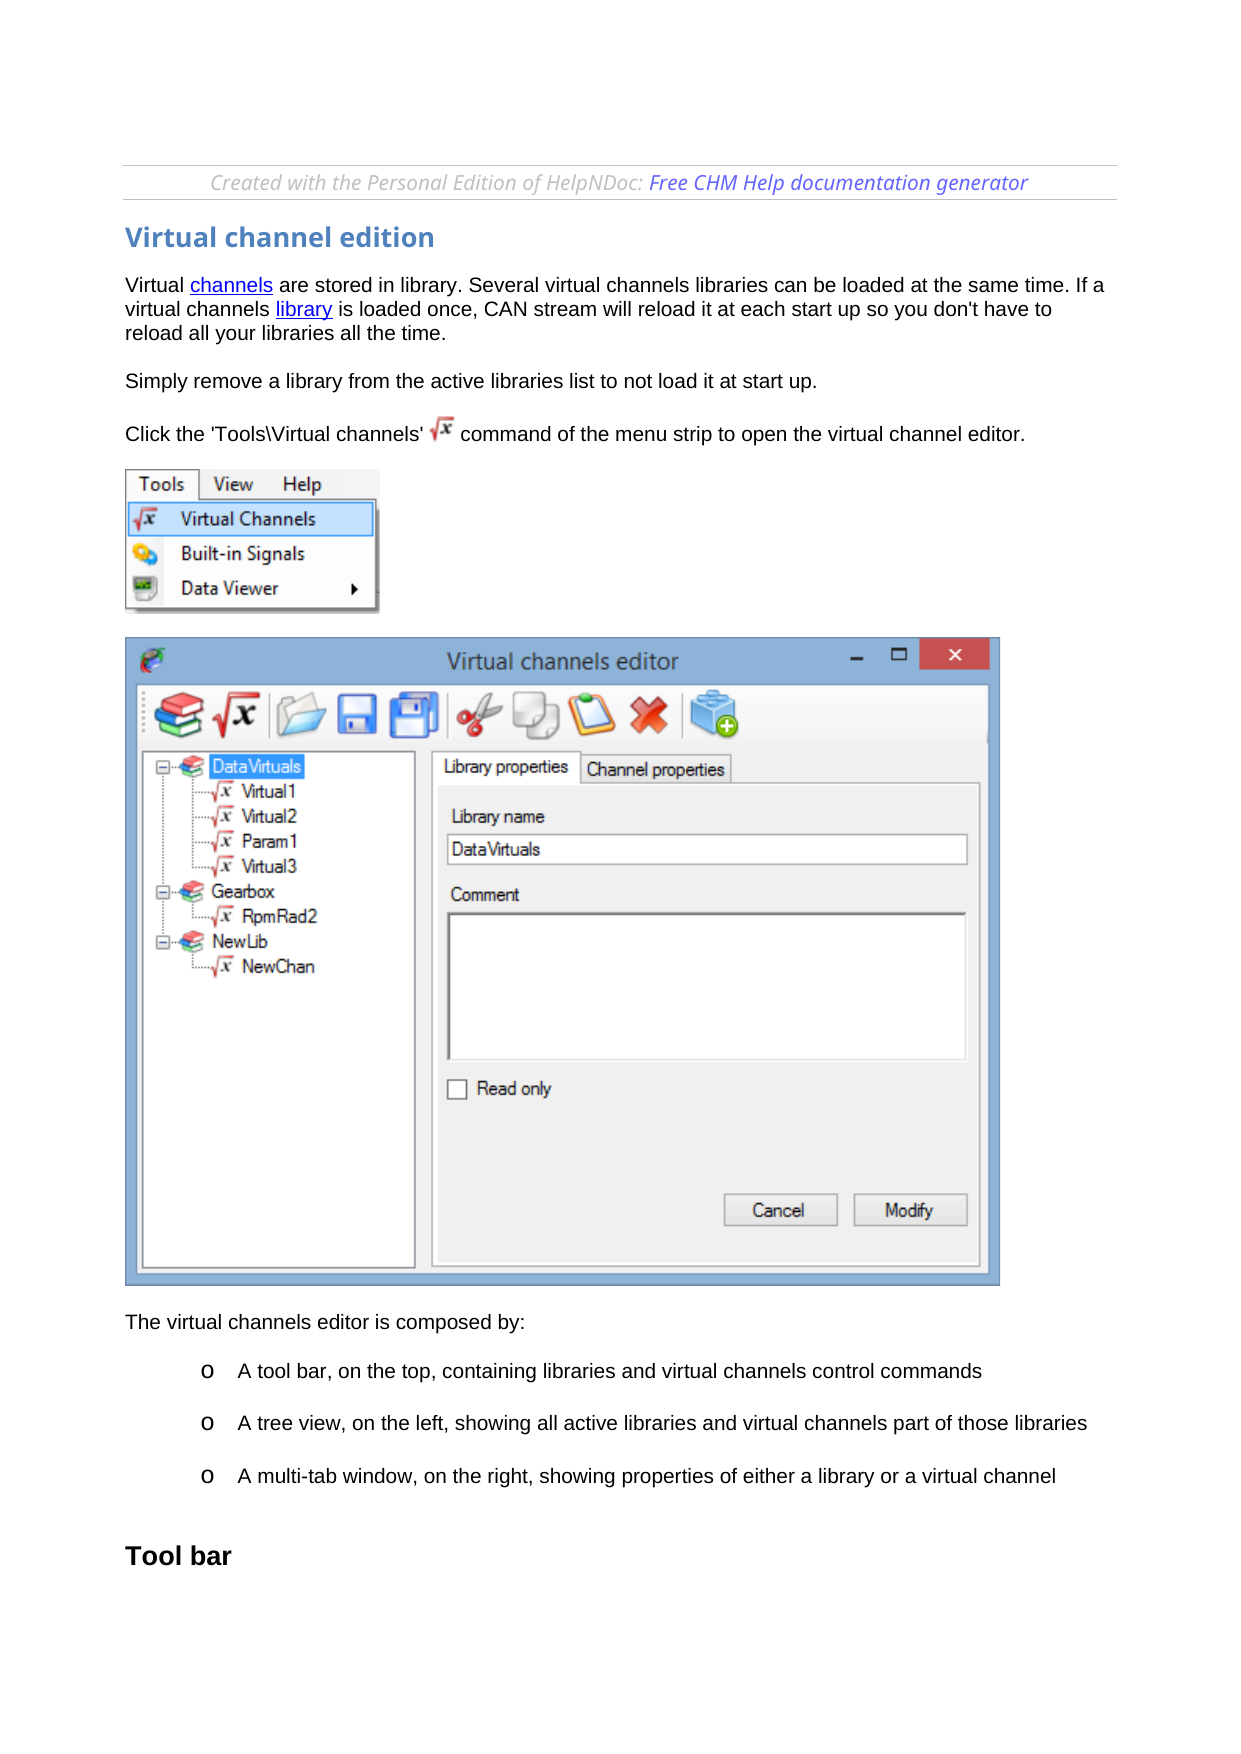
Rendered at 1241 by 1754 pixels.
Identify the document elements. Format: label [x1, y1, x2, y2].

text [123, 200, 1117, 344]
picture [125, 469, 380, 614]
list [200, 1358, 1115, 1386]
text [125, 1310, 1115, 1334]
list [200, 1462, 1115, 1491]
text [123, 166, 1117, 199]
picture [125, 637, 1001, 1286]
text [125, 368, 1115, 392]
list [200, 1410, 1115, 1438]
picture [429, 416, 455, 442]
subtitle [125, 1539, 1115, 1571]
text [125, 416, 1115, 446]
